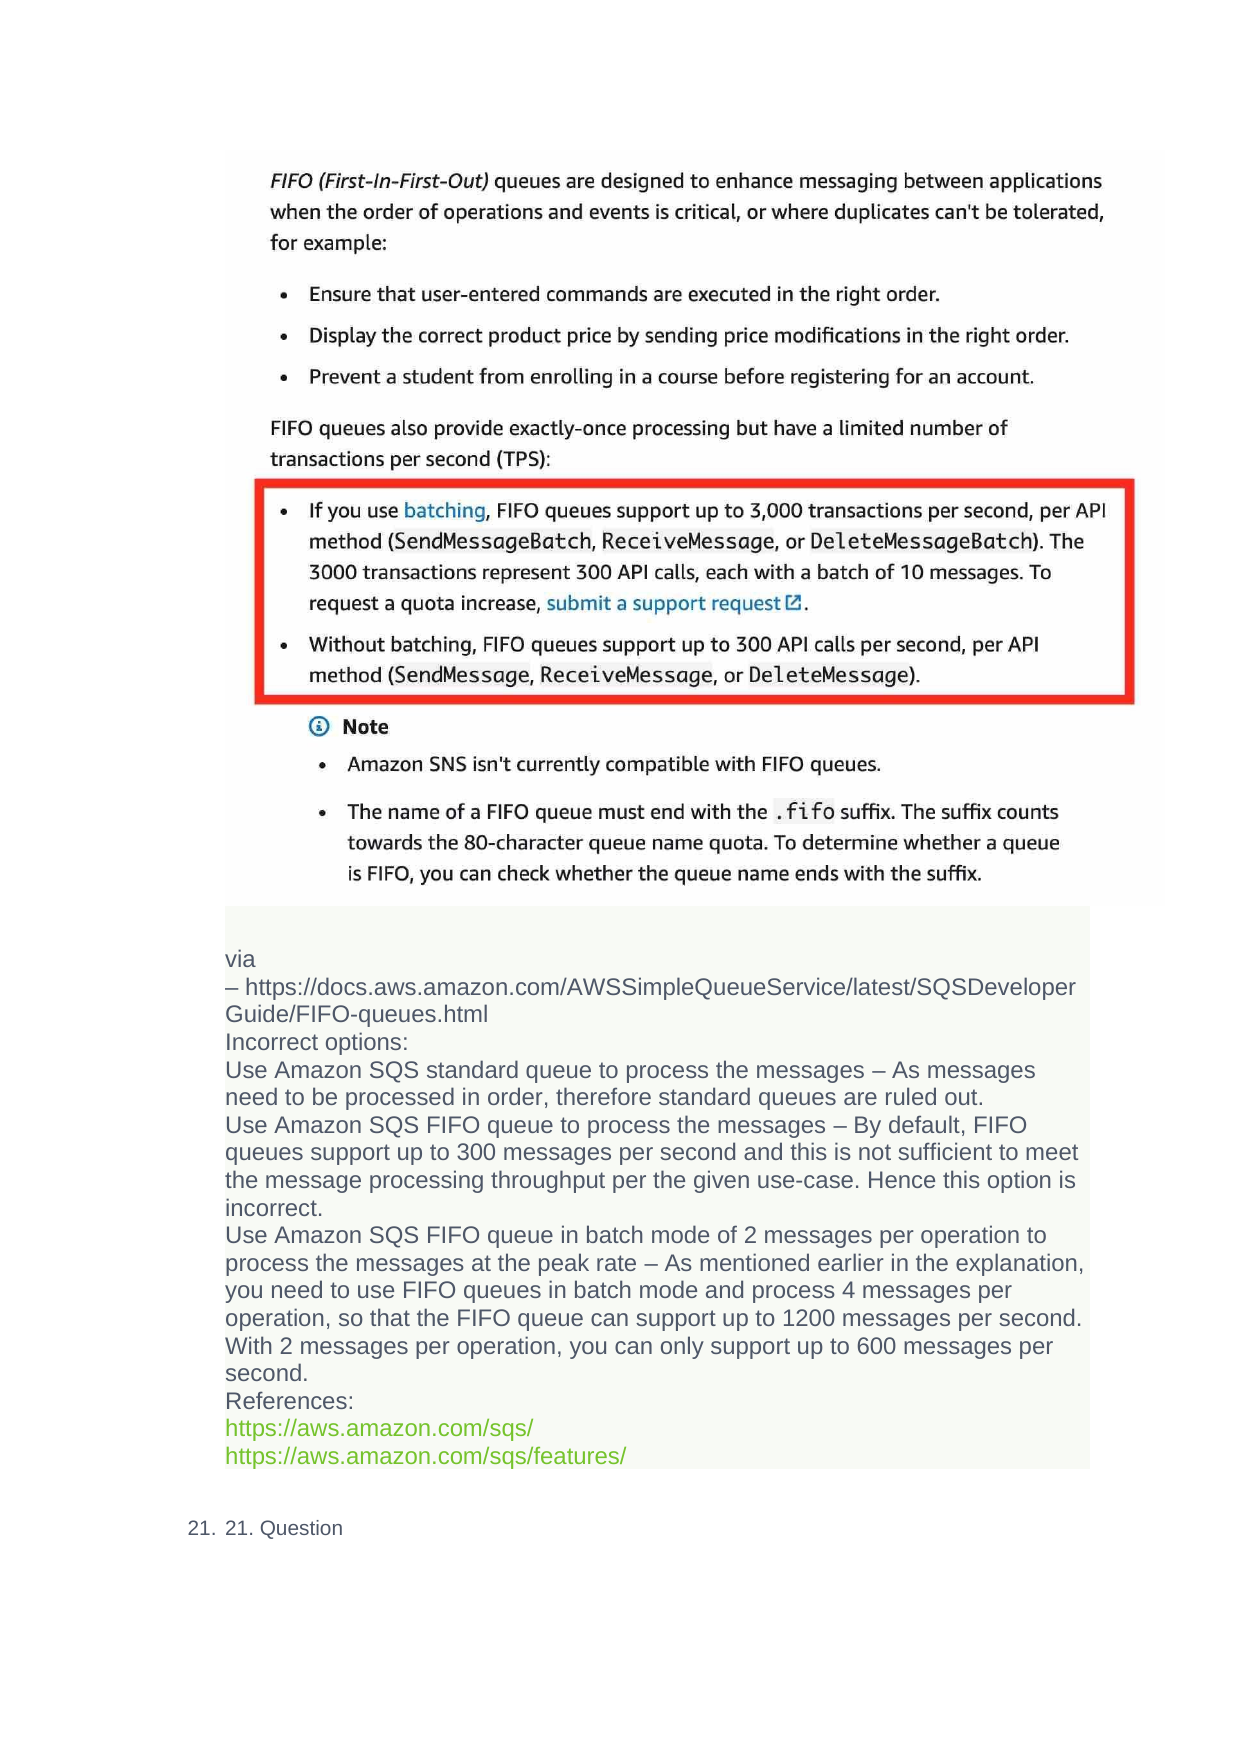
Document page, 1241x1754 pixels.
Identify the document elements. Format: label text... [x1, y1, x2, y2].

list 21. Question [187, 1509, 1090, 1539]
text via – https://docs.aws.amazon.com/AWSSimpleQueueService/latest/SQSDeveloperGuide/FIFO-queues.html Incorrect options: Use Amazon SQS standard queue to process the messages – As messages need to be processed in order, therefore standard queues are ruled out. Use Amazon SQS FIFO queue to process the messages – By default, FIFO queues support up to 300 messages per second and this is not sufficient to meet the message processing throughput per the given use-case. Hence this option is incorrect. Use Amazon SQS FIFO queue in batch mode of 2 messages per operation to process the messages at the peak rate – As mentioned earlier in the explanation, you need to use FIFO queues in batch mode and process 4 messages per operation, so that the FIFO queue can support up to 1200 messages per second. With 2 messages per operation, you can only support up to 600 messages per second. References: https://aws.amazon.com/sqs/ https://aws.amazon.com/sqs/features/ [225, 945, 1090, 1469]
picture [225, 150, 1166, 906]
